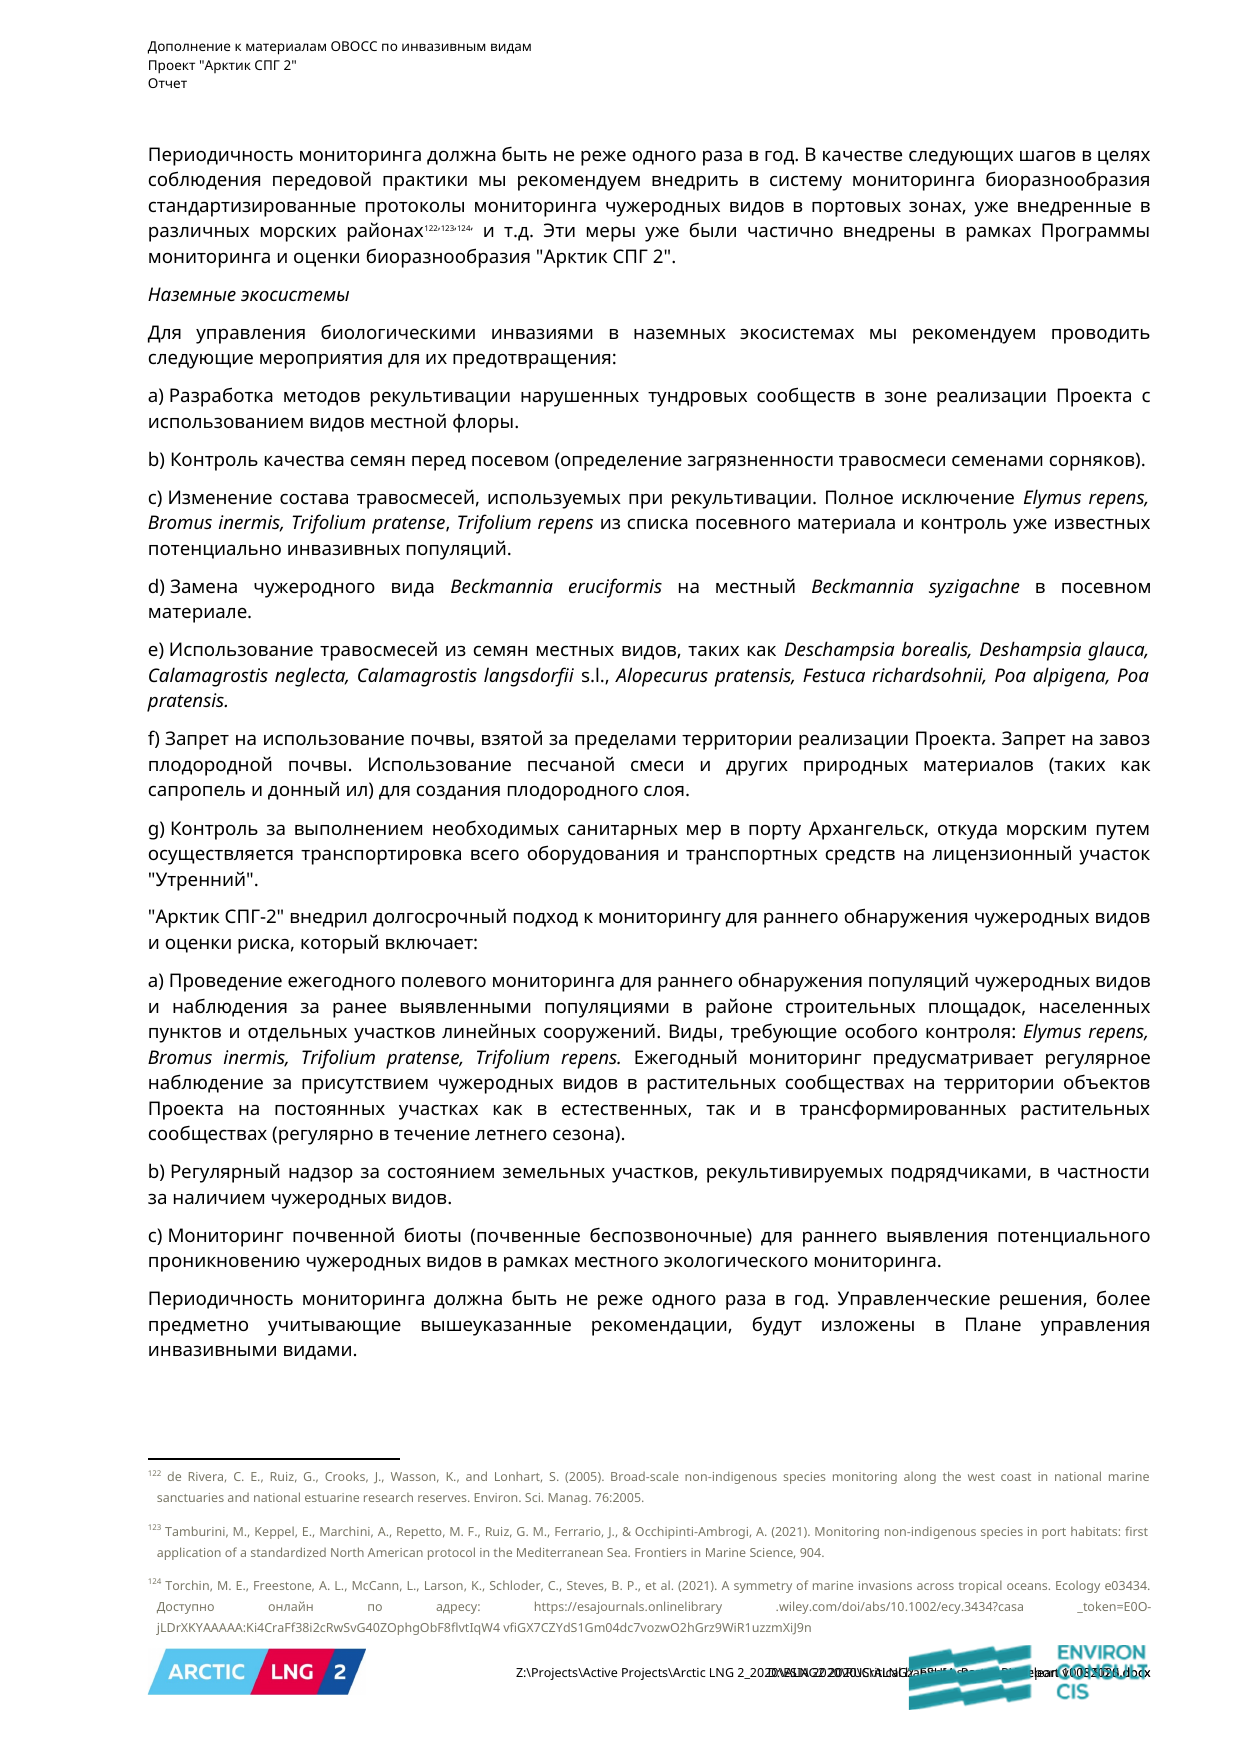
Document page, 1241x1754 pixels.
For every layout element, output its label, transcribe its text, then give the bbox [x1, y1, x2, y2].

list "Арктик СПГ-2" внедрил долгосрочный подход к мониторингу для раннего обнаружения чужеродных видов и оценки риска, который включает: [148, 904, 1152, 955]
list Контроль качества семян перед посевом (определение загрязненности травосмеси семенами сорняков). [148, 446, 1152, 472]
picture [908, 1645, 1148, 1710]
list Изменение состава травосмесей, используемых при рекультивации. Полное исключение Elymus repens, Bromus inermis, Trifolium pratense, Trifolium repens из списка посевного материала и контроль уже известных потенциально инвазивных популяций. [148, 484, 1152, 561]
list Регулярный надзор за состоянием земельных участков, рекультивируемых подрядчиками, в частности за наличием чужеродных видов. [148, 1158, 1152, 1209]
picture [147, 1648, 366, 1695]
list Мониторинг почвенной биоты (почвенные беспозвоночные) для раннего выявления потенциального проникновению чужеродных видов в рамках местного экологического мониторинга. [148, 1222, 1152, 1273]
text Наземные экосистемы [148, 281, 1152, 306]
list Проведение ежегодного полевого мониторинга для раннего обнаружения популяций чужеродных видов и наблюдения за ранее выявленными популяциями в районе строительных площадок, населенных пунктов и отдельных участков линейных сооружений. Виды, требующие особого контроля: Elymus repens, Bromus inermis, Trifolium pratense, Trifolium repens. Ежегодный мониторинг предусматривает регулярное наблюдение за присутствием чужеродных видов в растительных сообществах на территории объектов Проекта на постоянных участках как в естественных, так и в трансформированных растительных сообществах (регулярно в течение летнего сезона). [148, 967, 1152, 1146]
list Использование травосмесей из семян местных видов, таких как Deschampsia borealis, Deshampsia glauca, Calamagrostis neglecta, Calamagrostis langsdorfii s.l., Alopecurus pratensis, Festuca richardsohnii, Poa alpigena, Poa pratensis. [148, 637, 1152, 713]
list Замена чужеродного вида Beckmannia eruciformis на местный Beckmannia syzigachne в посевном материале. [148, 573, 1152, 624]
text Периодичность мониторинга должна быть не реже одного раза в год. Управленческие решения, более предметно учитывающие вышеуказанные рекомендации, будут изложены в Плане управления инвазивными видами. [148, 1286, 1152, 1362]
list Запрет на использование почвы, взятой за пределами территории реализации Проекта. Запрет на завоз плодородной почвы. Использование песчаной смеси и других природных материалов (таких как сапропель и донный ил) для создания плодородного слоя. [148, 726, 1152, 802]
list Разработка методов рекультивации нарушенных тундровых сообществ в зоне реализации Проекта с использованием видов местной флоры. [148, 382, 1152, 433]
text Периодичность мониторинга должна быть не реже одного раза в год. В качестве следующих шагов в целях соблюдения передовой практики мы рекомендуем внедрить в систему мониторинга биоразнообразия стандартизированные протоколы мониторинга чужеродных видов в портовых зонах, уже внедренные в различных морских районах,,, и т.д. Эти меры уже были частично внедрены в рамках Программы мониторинга и оценки биоразнообразия "Арктик СПГ 2". [148, 141, 1152, 268]
list Контроль за выполнением необходимых санитарных мер в порту Архангельск, откуда морским путем осуществляется транспортировка всего оборудования и транспортных средств на лицензионный участок "Утренний". [148, 815, 1152, 891]
text Для управления биологическими инвазиями в наземных экосистемах мы рекомендуем проводить следующие мероприятия для их предотвращения: [148, 319, 1152, 370]
